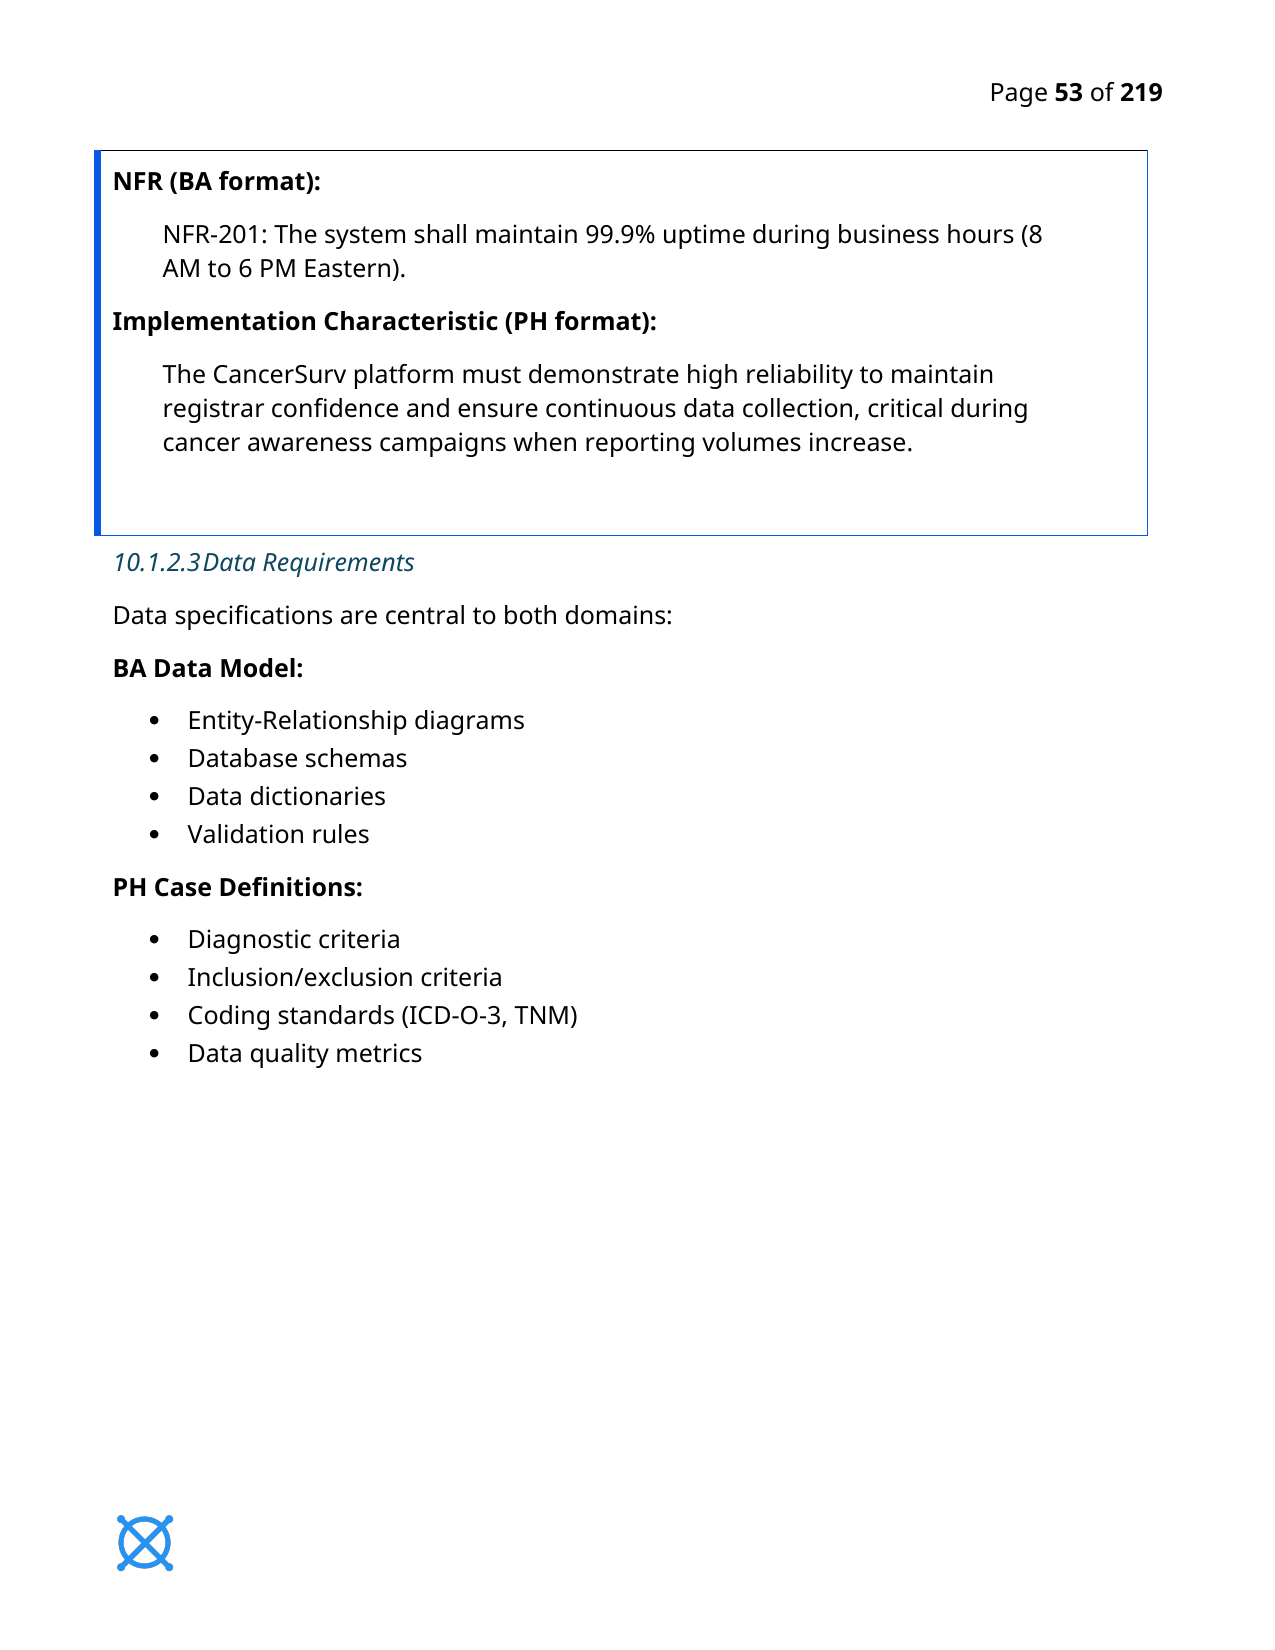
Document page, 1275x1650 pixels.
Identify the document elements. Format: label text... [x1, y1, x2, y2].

picture [112, 1511, 177, 1575]
list Coding standards (ICD-O-3, TNM) [150, 998, 1162, 1032]
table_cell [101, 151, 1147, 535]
text BA Data Model: [112, 650, 1162, 684]
list Validation rules [150, 816, 1162, 851]
list Entity-Relationship diagrams [150, 703, 1162, 737]
text PH Case Definitions: [112, 869, 1162, 903]
text Data specifications are central to both domains: [112, 597, 1162, 631]
list Diagnostic criteria [150, 922, 1162, 956]
list Data quality metrics [150, 1036, 1162, 1069]
subtitle Data Requirements [112, 544, 1162, 579]
list Inclusion/exclusion criteria [150, 960, 1162, 994]
list Data dictionaries [150, 779, 1162, 813]
list Database schemas [150, 741, 1162, 775]
